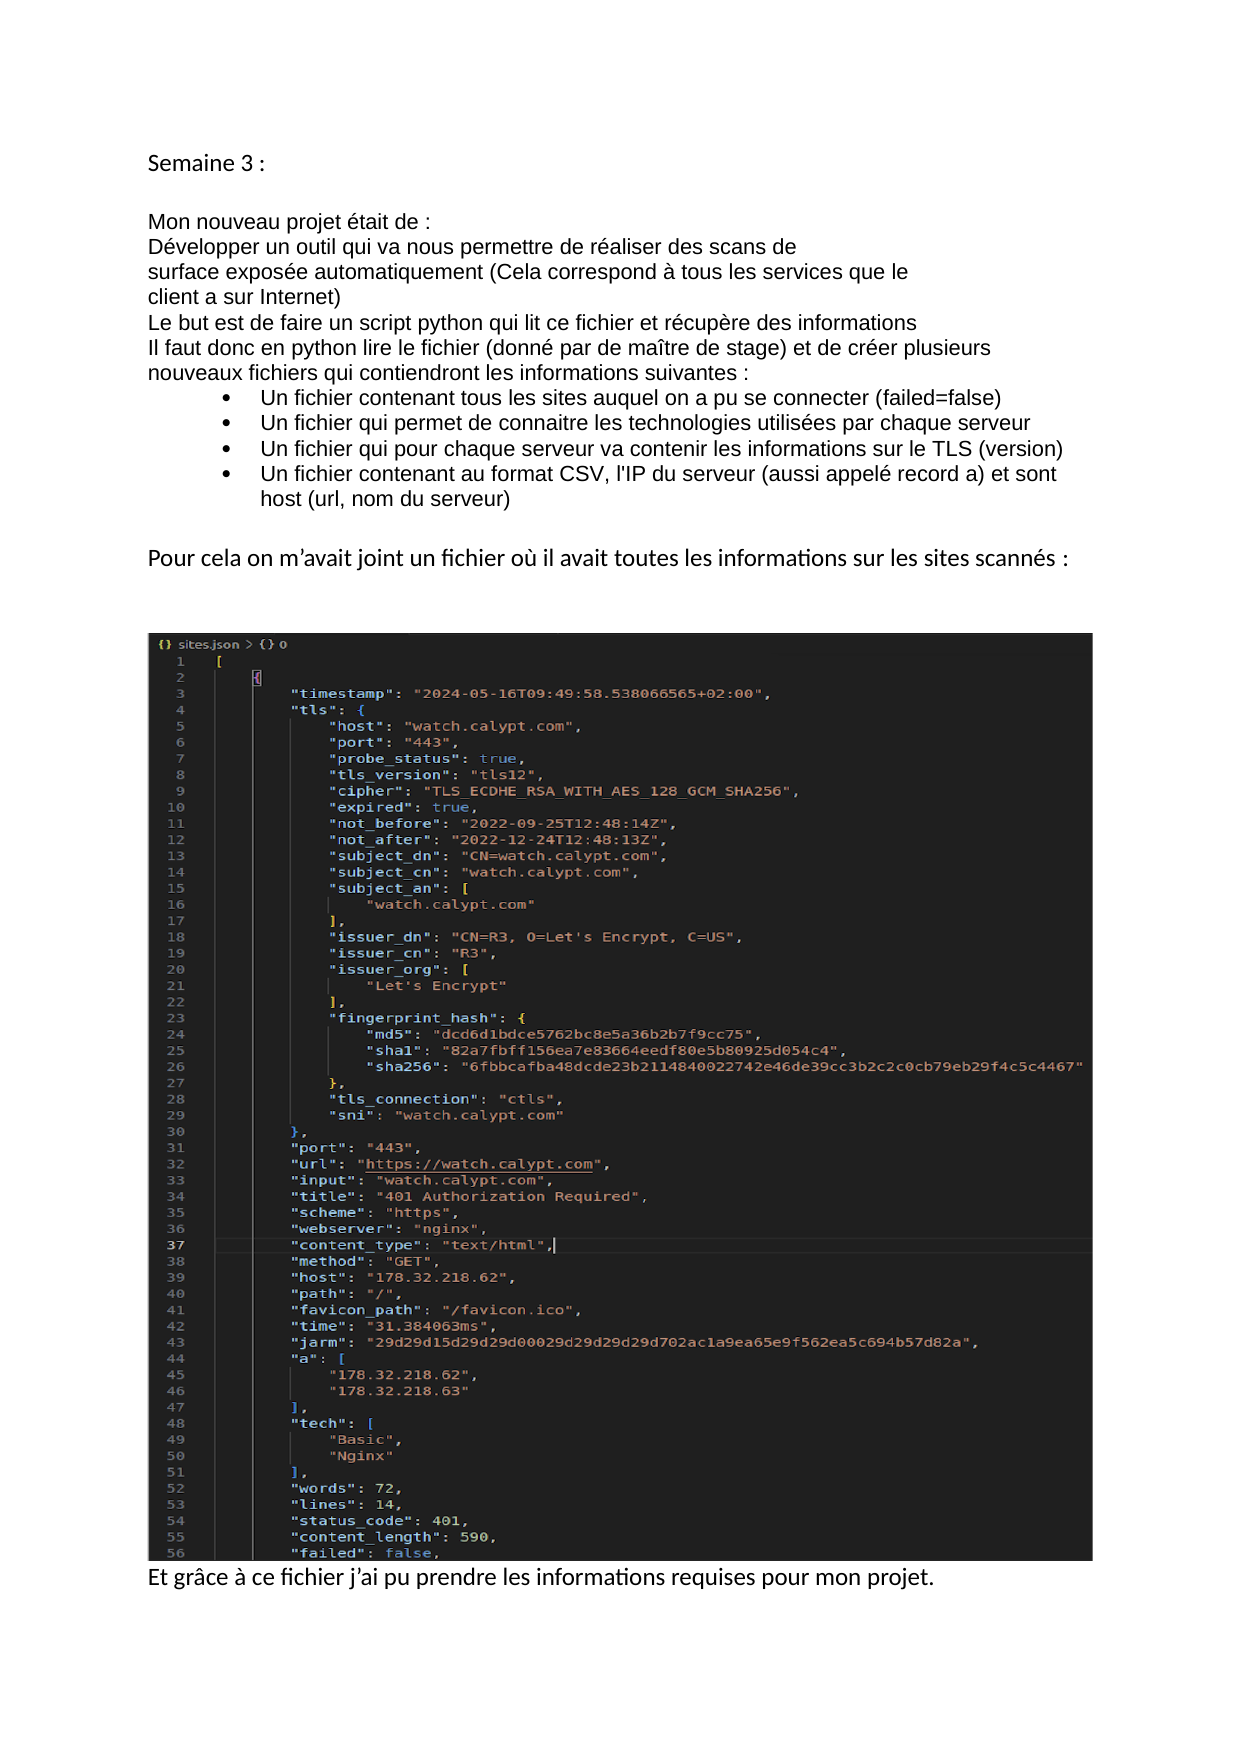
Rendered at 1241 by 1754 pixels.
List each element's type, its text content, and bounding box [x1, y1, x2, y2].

text Développer un outil qui va nous permettre de réaliser des scans de surface exposée automatiquement (Cela correspond à tous les services que le client a sur Internet) [148, 234, 1093, 309]
list Un fichier contenant tous les sites auquel on a pu se connecter (failed=false) [223, 385, 1093, 410]
text Le but est de faire un script python qui lit ce fichier et récupère des informations [148, 309, 1093, 335]
picture [147, 633, 1093, 1561]
text Semaine 3 : [148, 148, 1093, 178]
list Un fichier qui permet de connaitre les technologies utilisées par chaque serveur [223, 410, 1093, 436]
text Mon nouveau projet était de : [148, 209, 1093, 234]
list Un fichier contenant au format CSV, l'IP du serveur (aussi appelé record a) et sont host (url, nom du serveur) [223, 461, 1093, 511]
text Et grâce à ce fichier j’ai pu prendre les informations requises pour mon projet. [148, 1561, 1093, 1592]
text Pour cela on m’avait joint un fichier où il avait toutes les informations sur les sites scannés : [148, 542, 1093, 572]
list Un fichier qui pour chaque serveur va contenir les informations sur le TLS (version) [223, 436, 1093, 461]
text Il faut donc en python lire le fichier (donné par de maître de stage) et de créer plusieurs nouveaux fichiers qui contiendront les informations suivantes : [148, 335, 1093, 385]
